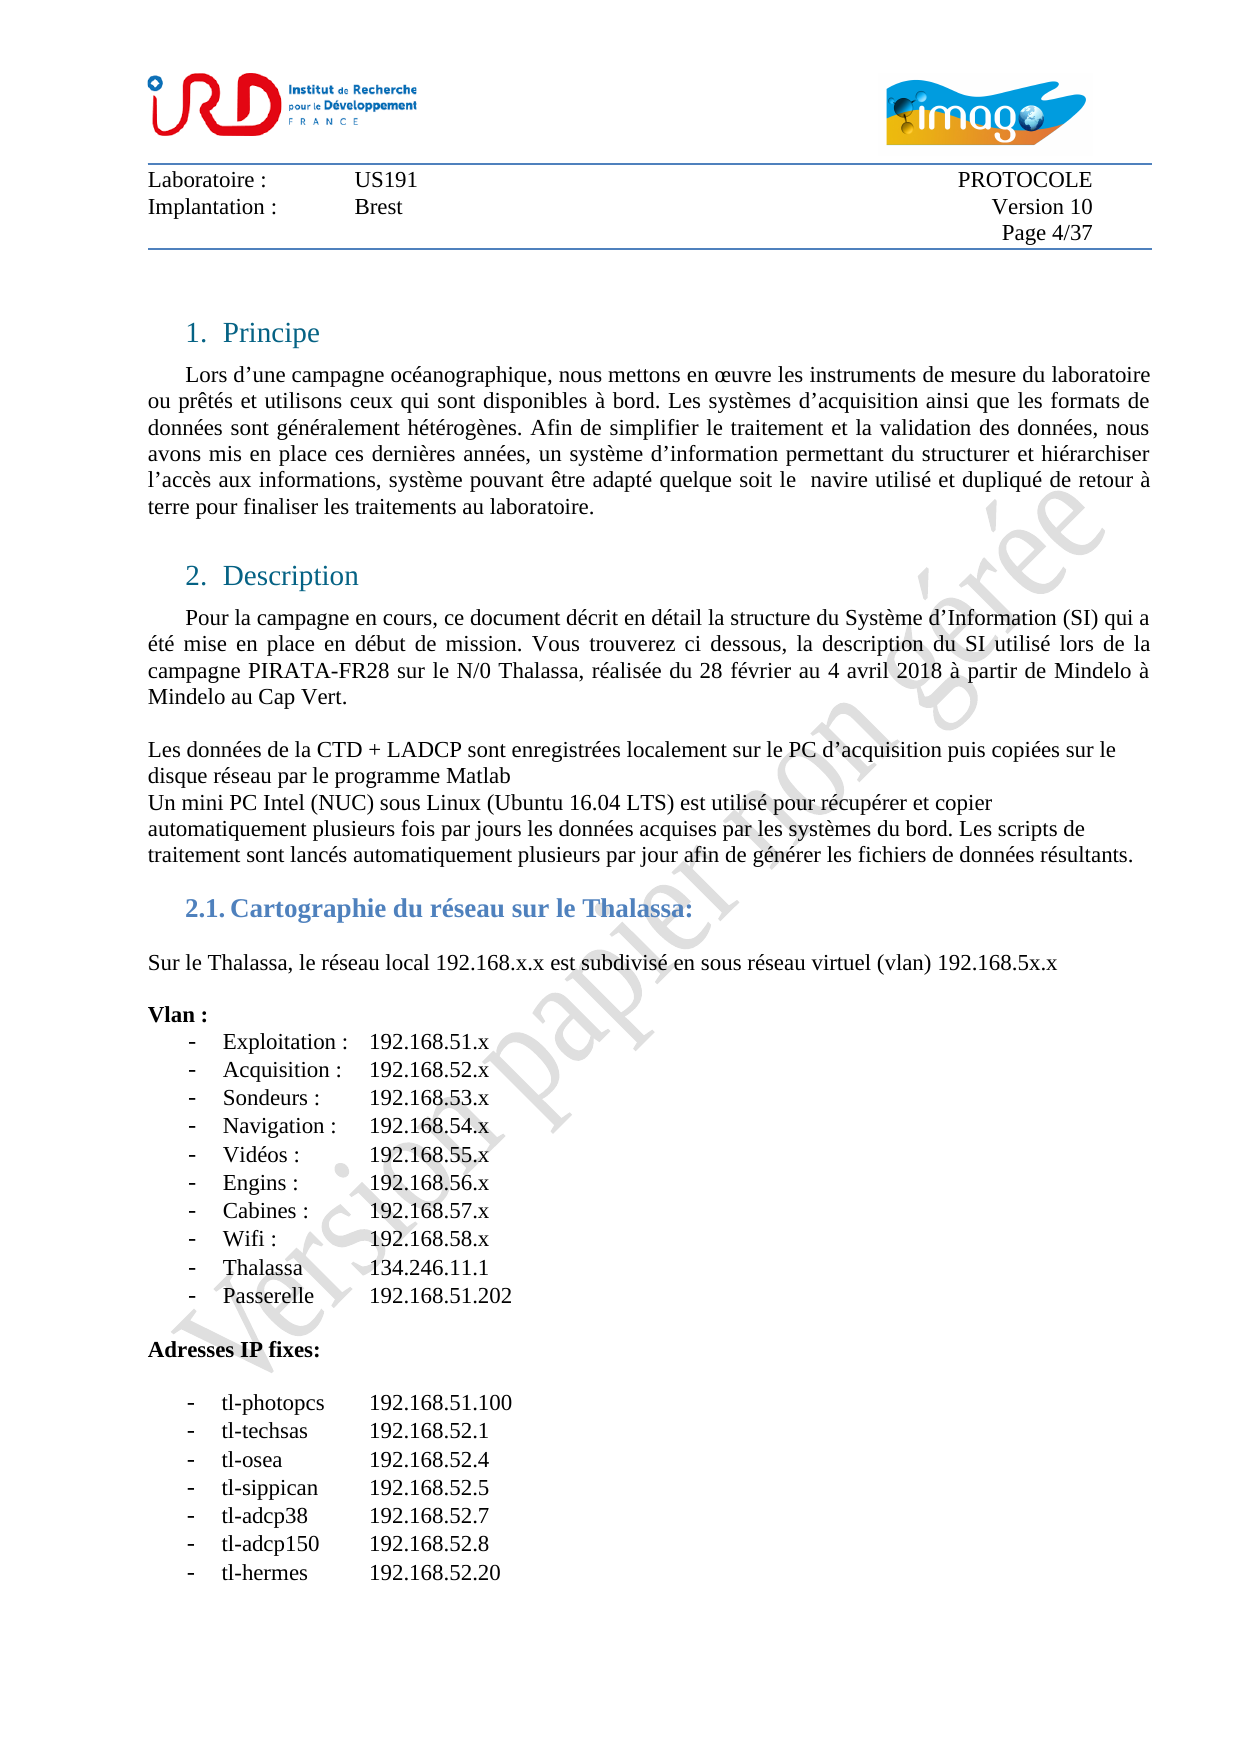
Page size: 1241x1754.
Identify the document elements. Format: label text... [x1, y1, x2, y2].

list Vidéos : 192.168.55.x [185, 1141, 1152, 1169]
subtitle Principe [185, 315, 1152, 348]
list tl-adcp38 192.168.52.7 [184, 1502, 1152, 1530]
list Adresses IP fixes: [148, 1336, 1152, 1363]
picture [147, 73, 417, 136]
subtitle Cartographie du réseau sur le Thalassa: [185, 893, 1152, 924]
text Sur le Thalassa, le réseau local 192.168.x.x est subdivisé en sous réseau virtuel (vlan) 192.168.5x.x [148, 949, 1152, 975]
list Exploitation : 192.168.51.x [185, 1028, 1152, 1056]
text Vlan : [148, 1001, 1152, 1028]
list tl-osea 192.168.52.4 [184, 1446, 1152, 1474]
picture [877, 73, 1093, 155]
list Wifi : 192.168.58.x [185, 1225, 1152, 1254]
list tl-techsas 192.168.52.1 [184, 1417, 1152, 1446]
list Passerelle 192.168.51.202 [185, 1282, 1152, 1310]
subtitle Description [185, 558, 1152, 592]
list Navigation : 192.168.54.x [185, 1112, 1152, 1141]
list Thalassa 134.246.11.1 [185, 1254, 1152, 1282]
list tl-photopcs 192.168.51.100 [184, 1389, 1152, 1417]
text Pour la campagne en cours, ce document décrit en détail la structure du Système d’Information (SI) qui a été mise en place en début de mission. Vous trouverez ci dessous, la description du SI utilisé lors de la campagne PIRATA-FR28 sur le N/0 Thalassa, réalisée du 28 février au 4 avril 2018 à partir de Mindelo à Mindelo au Cap Vert. [148, 604, 1152, 709]
text Lors d’une campagne océanographique, nous mettons en œuvre les instruments de mesure du laboratoire ou prêtés et utilisons ceux qui sont disponibles à bord. Les systèmes d’acquisition ainsi que les formats de données sont généralement hétérogènes. Afin de simplifier le traitement et la validation des données, nous avons mis en place ces dernières années, un système d’information permettant du structurer et hiérarchiser l’accès aux informations, système pouvant être adapté quelque soit le navire utilisé et dupliqué de retour à terre pour finaliser les traitements au laboratoire. [148, 361, 1152, 519]
text Un mini PC Intel (NUC) sous Linux (Ubuntu 16.04 LTS) est utilisé pour récupérer et copier automatiquement plusieurs fois par jours les données acquises par les systèmes du bord. Les scripts de traitement sont lancés automatiquement plusieurs par jour afin de générer les fichiers de données résultants. [148, 788, 1152, 868]
list tl-adcp150 192.168.52.8 [184, 1530, 1152, 1558]
list Engins : 192.168.56.x [185, 1169, 1152, 1197]
list Sondeurs : 192.168.53.x [185, 1084, 1152, 1112]
list tl-hermes 192.168.52.20 [184, 1558, 1152, 1587]
list Cabines : 192.168.57.x [185, 1197, 1152, 1225]
list tl-sippican 192.168.52.5 [184, 1474, 1152, 1502]
list Acquisition : 192.168.52.x [185, 1056, 1152, 1084]
text Les données de la CTD + LADCP sont enregistrées localement sur le PC d’acquisition puis copiées sur le disque réseau par le programme Matlab [148, 736, 1152, 788]
